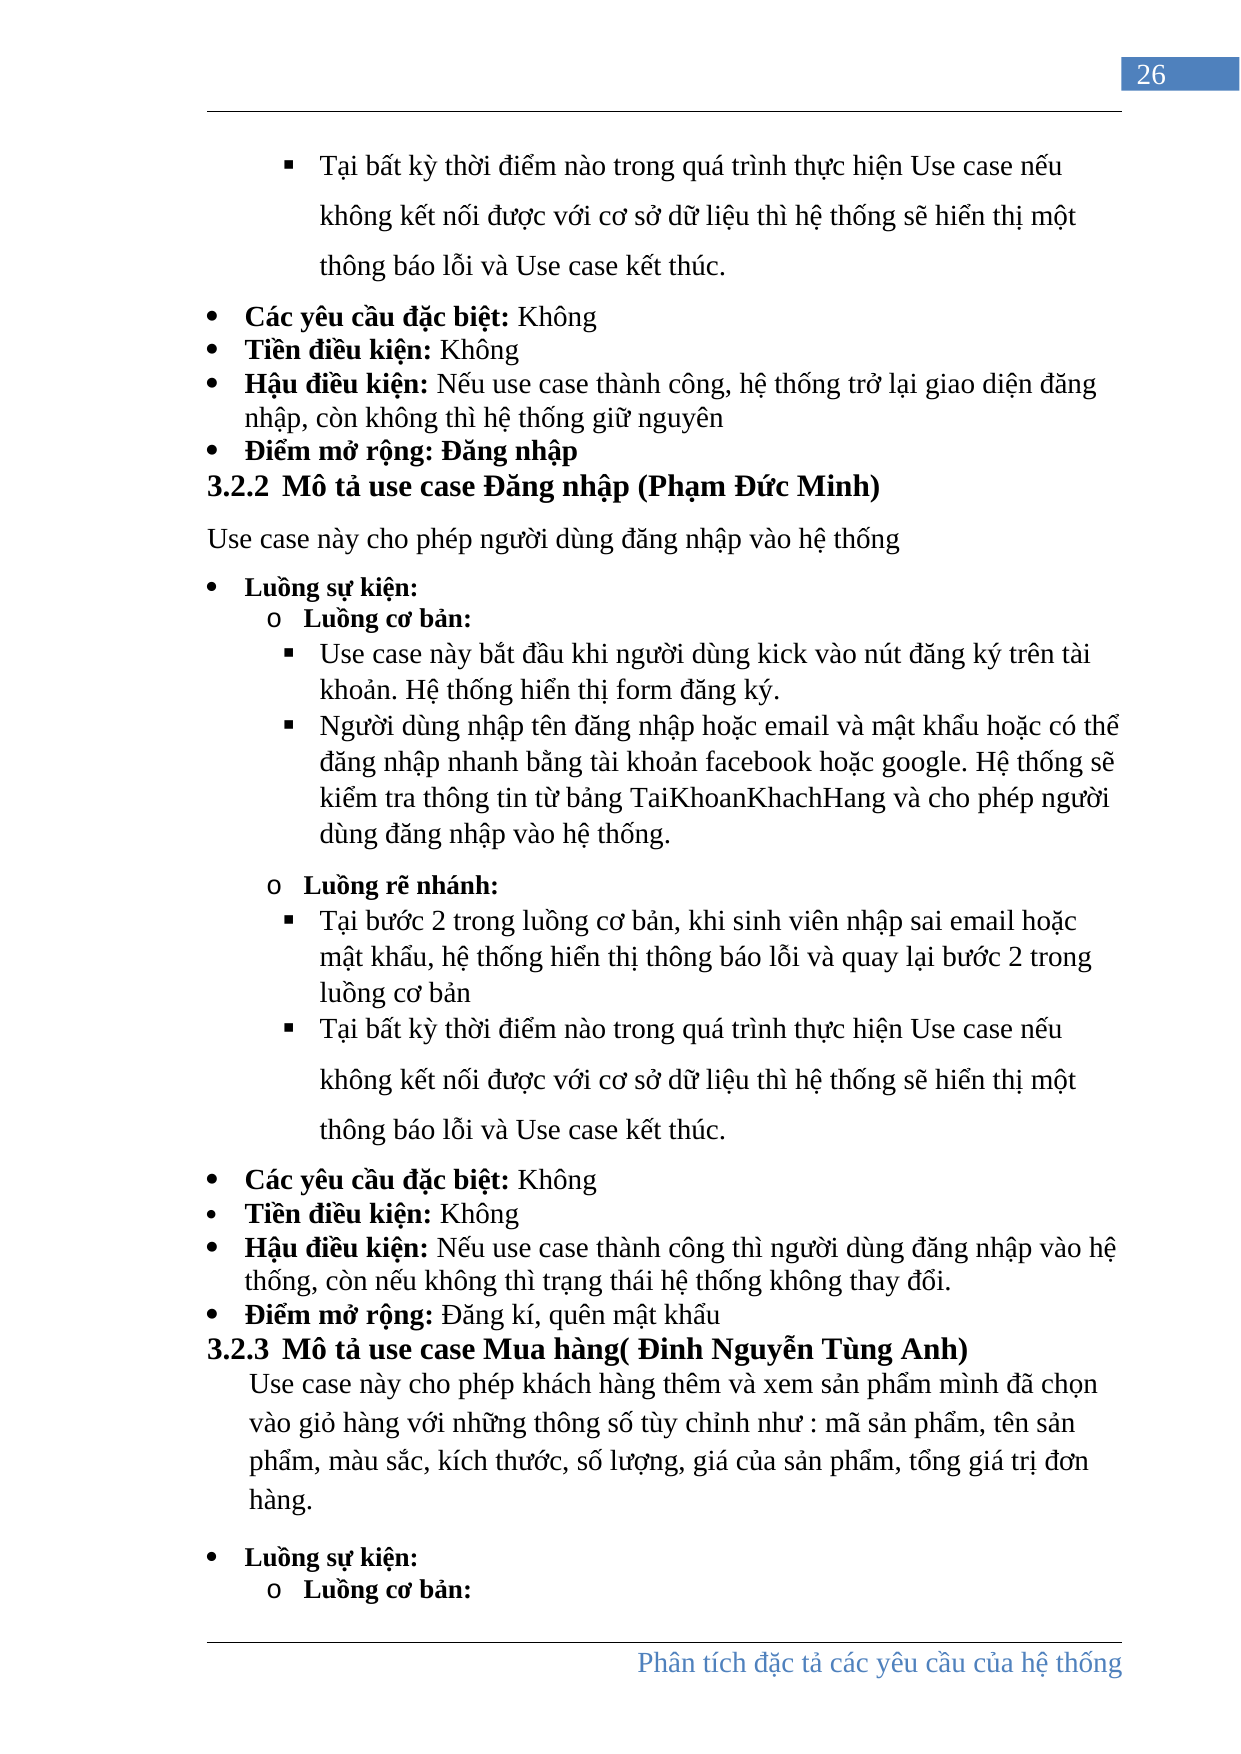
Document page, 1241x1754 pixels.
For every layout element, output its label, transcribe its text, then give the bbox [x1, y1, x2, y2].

list Người dùng nhập tên đăng nhập hoặc email và mật khẩu hoặc có thể đăng nhập nhanh bằng tài khoản facebook hoặc google. Hệ thống sẽ kiểm tra thông tin từ bảng TaiKhoanKhachHang và cho phép người dùng đăng nhập vào hệ thống. [282, 708, 1122, 850]
list Tại bước 2 trong luồng cơ bản, khi sinh viên nhập sai email hoặc mật khẩu, hệ thống hiển thị thông báo lỗi và quay lại bước 2 trong luồng cơ bản [282, 903, 1122, 1009]
text Use case này cho phép người dùng đăng nhập vào hệ thống [207, 521, 1122, 554]
list Luồng cơ bản: [266, 1573, 1122, 1606]
list Mô tả use case Mua hàng( Đinh Nguyễn Tùng Anh) [207, 1331, 1122, 1366]
list Điểm mở rộng: Đăng nhập [207, 433, 1122, 467]
list Use case này cho phép khách hàng thêm và xem sản phẩm mình đã chọn vào giỏ hàng với những thông số tùy chỉnh như : mã sản phẩm, tên sản phẩm, màu sắc, kích thước, số lượng, giá của sản phẩm, tổng giá trị đơn hàng. [249, 1366, 1122, 1516]
list Tiền điều kiện: Không [207, 332, 1122, 366]
list Tại bất kỳ thời điểm nào trong quá trình thực hiện Use case nếu không kết nối được với cơ sở dữ liệu thì hệ thống sẽ hiển thị một thông báo lỗi và Use case kết thúc. [282, 148, 1122, 282]
subtitle Mô tả use case Đăng nhập (Phạm Đức Minh) [207, 467, 1122, 503]
list Hậu điều kiện: Nếu use case thành công, hệ thống trở lại giao diện đăng nhập, còn không thì hệ thống giữ nguyên [207, 366, 1122, 433]
list Use case này bắt đầu khi người dùng kick vào nút đăng ký trên tài khoản. Hệ thống hiển thị form đăng ký. [282, 636, 1122, 706]
list Tại bất kỳ thời điểm nào trong quá trình thực hiện Use case nếu không kết nối được với cơ sở dữ liệu thì hệ thống sẽ hiển thị một thông báo lỗi và Use case kết thúc. [282, 1011, 1122, 1146]
list Các yêu cầu đặc biệt: Không [207, 1162, 1122, 1196]
list Luồng rẽ nhánh: [266, 869, 1122, 903]
list Luồng sự kiện: [207, 571, 1122, 602]
list Điểm mở rộng: Đăng kí, quên mật khẩu [207, 1297, 1122, 1331]
list Luồng sự kiện: [207, 1541, 1122, 1573]
list Hậu điều kiện: Nếu use case thành công thì người dùng đăng nhập vào hệ thống, còn nếu không thì trạng thái hệ thống không thay đổi. [207, 1230, 1122, 1297]
list Luồng cơ bản: [266, 602, 1122, 636]
list Tiền điều kiện: Không [207, 1196, 1122, 1230]
list Các yêu cầu đặc biệt: Không [207, 299, 1122, 332]
